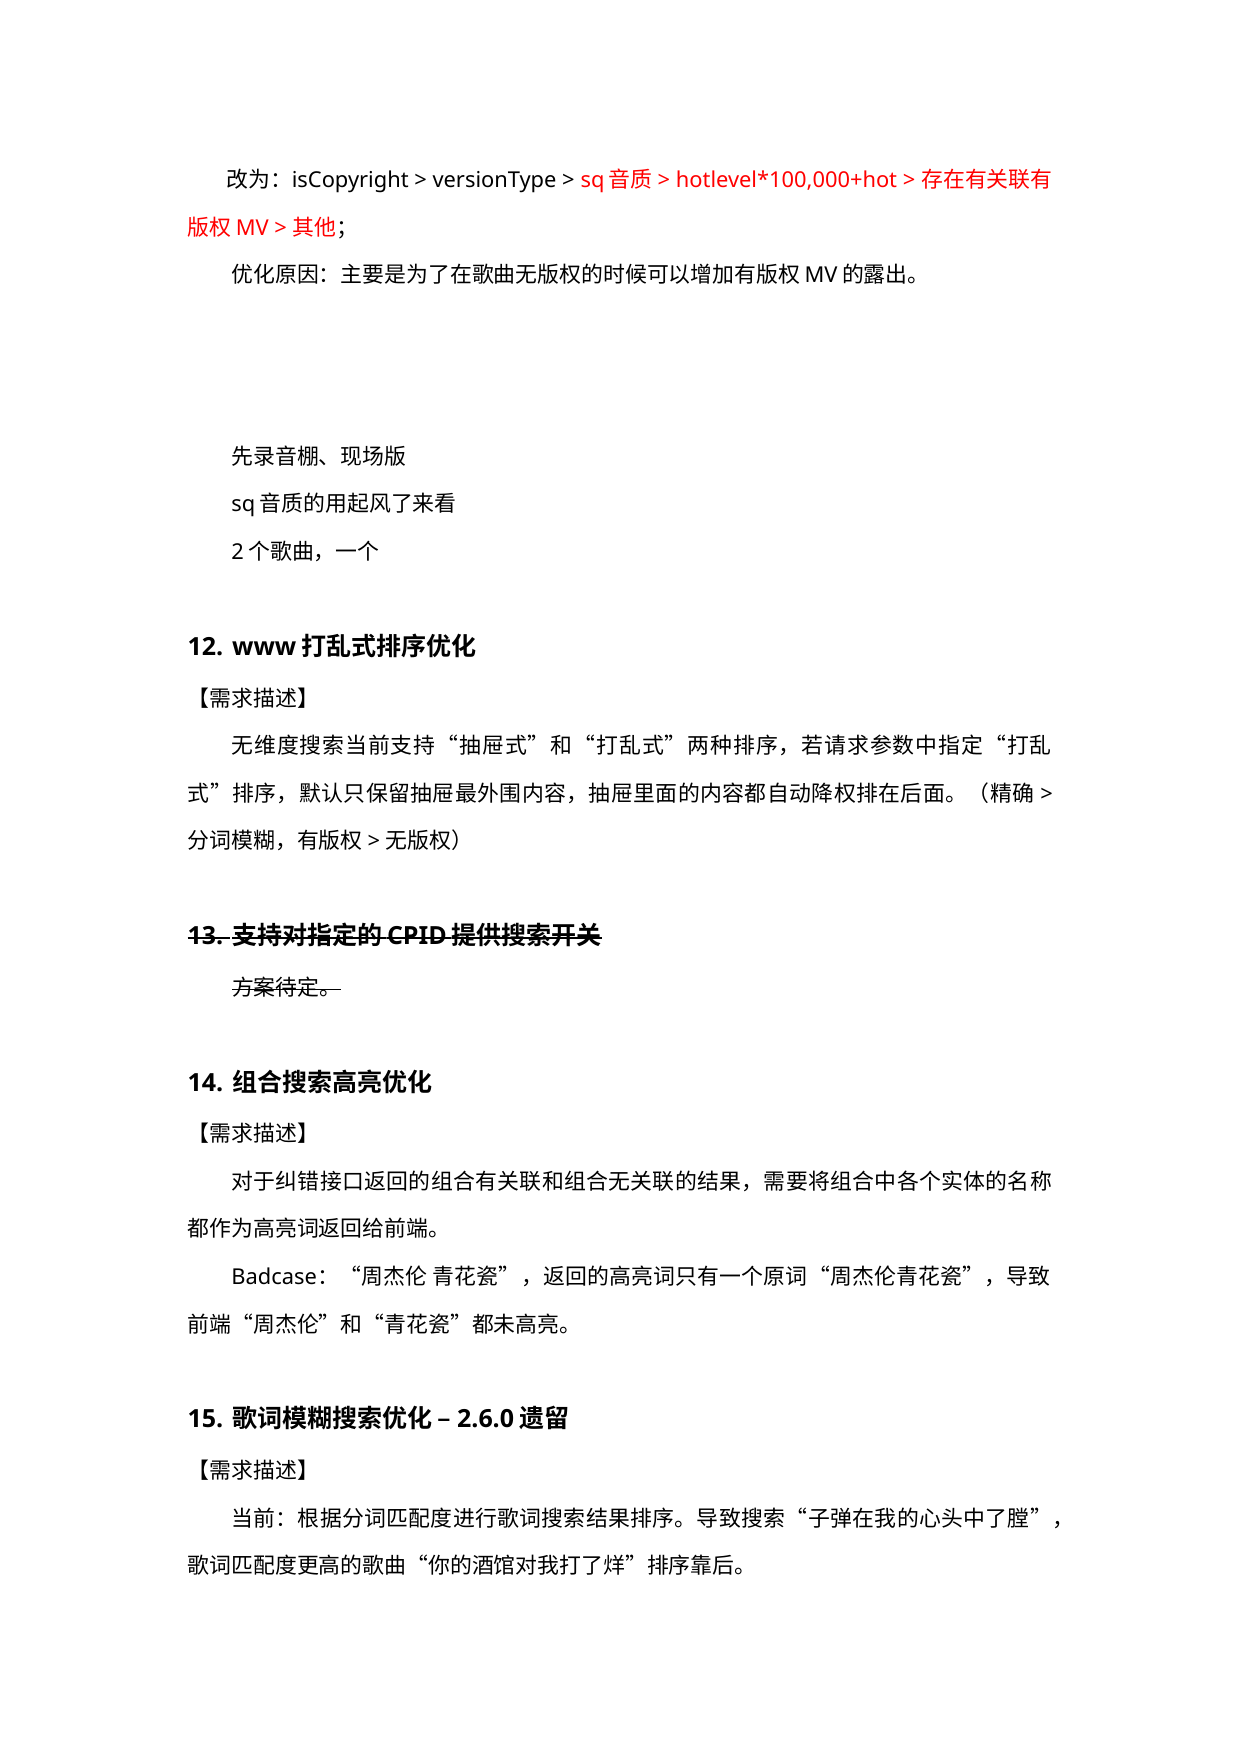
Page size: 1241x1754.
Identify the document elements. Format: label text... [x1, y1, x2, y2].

text 【需求描述】 [187, 1116, 1053, 1148]
list 方案待定。 [232, 970, 1053, 1002]
text 对于纠错接口返回的组合有关联和组合无关联的结果，需要将组合中各个实体的名称都作为高亮词返回给前端。 [187, 1164, 1053, 1243]
text 当前：根据分词匹配度进行歌词搜索结果排序。导致搜索“子弹在我的心头中了膛”，歌词匹配度更高的歌曲“你的酒馆对我打了烊”排序靠后。 [187, 1501, 1053, 1580]
text sq音质的用起风了来看 [187, 486, 1053, 518]
text 【需求描述】 [187, 681, 1053, 712]
list 支持对指定的CPID提供搜索开关 [187, 916, 1053, 952]
text 先录音棚、现场版 [187, 439, 1053, 471]
text 2个歌曲，一个 [187, 534, 1053, 566]
text 改为：isCopyright > versionType > sq音质 > hotlevel*100,000+hot > 存在有关联有版权MV > 其他； [187, 162, 1053, 241]
list www打乱式排序优化 [187, 626, 1053, 662]
text 无维度搜索当前支持“抽屉式”和“打乱式”两种排序，若请求参数中指定“打乱式”排序，默认只保留抽屉最外围内容，抽屉里面的内容都自动降权排在后面。（精确 > 分词模糊，有版权 > 无版权） [187, 728, 1053, 855]
list 歌词模糊搜索优化 – 2.6.0遗留 [187, 1399, 1053, 1435]
text 【需求描述】 [187, 1453, 1053, 1485]
list 组合搜索高亮优化 [187, 1062, 1053, 1098]
text Badcase：“周杰伦 青花瓷”，返回的高亮词只有一个原词“周杰伦青花瓷”，导致前端“周杰伦”和“青花瓷”都未高亮。 [187, 1259, 1053, 1338]
text 优化原因：主要是为了在歌曲无版权的时候可以增加有版权MV的露出。 [187, 257, 1053, 289]
